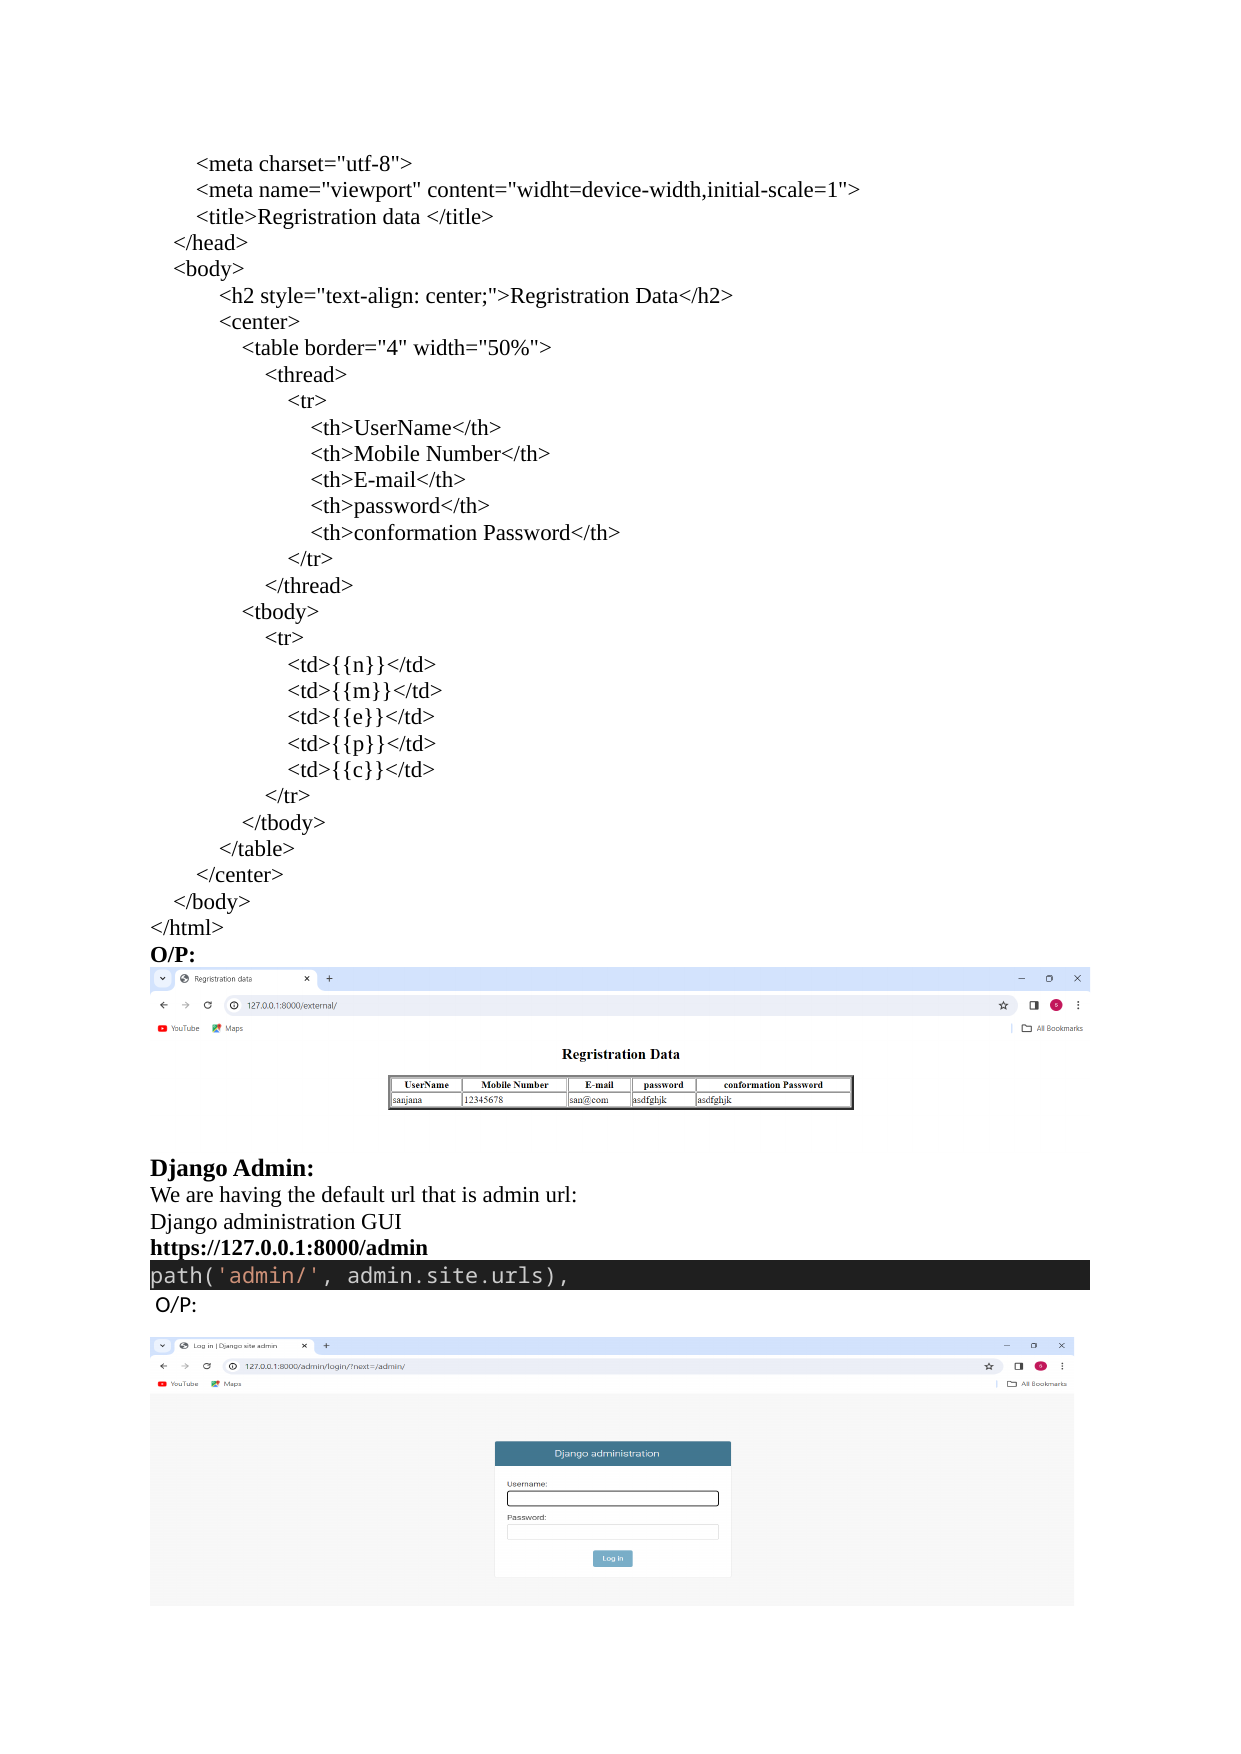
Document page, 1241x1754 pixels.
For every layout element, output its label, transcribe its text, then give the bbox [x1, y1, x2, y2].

text <th>conformation Password</th> [150, 519, 1090, 545]
text <tbody> [150, 598, 1090, 624]
text <center> [150, 308, 1090, 334]
text <meta name="viewport" content="widht=device-width,initial-scale=1"> [150, 176, 1090, 203]
text Django Admin: [150, 1153, 1090, 1181]
text Django administration GUI [150, 1208, 1090, 1234]
text </thread> [150, 572, 1090, 598]
text </html> [150, 914, 1090, 941]
text <tr> [150, 624, 1090, 651]
text O/P: [150, 1290, 1090, 1318]
text </tbody> [150, 809, 1090, 835]
text <h2 style="text-align: center;">Regristration Data</h2> [150, 282, 1090, 308]
text path('admin/', admin.site.urls), [150, 1260, 1090, 1290]
text We are having the default url that is admin url: [150, 1181, 1090, 1208]
text https://127.0.0.1:8000/admin [150, 1234, 1090, 1260]
text O/P: [150, 941, 1090, 967]
text <title>Regristration data </title> [150, 203, 1090, 229]
text <td>{{n}}</td> [150, 651, 1090, 677]
text <th>UserName</th> [150, 413, 1090, 440]
text <td>{{m}}</td> [150, 677, 1090, 703]
text </table> [150, 835, 1090, 862]
text <th>password</th> [150, 493, 1090, 519]
text <meta charset="utf-8"> [150, 150, 1090, 176]
text <th>E-mail</th> [150, 466, 1090, 493]
picture [150, 967, 1091, 1153]
text <tr> [150, 387, 1090, 413]
text <td>{{e}}</td> [150, 703, 1090, 730]
text </center> [150, 862, 1090, 888]
picture [150, 1337, 1075, 1606]
text <td>{{c}}</td> [150, 756, 1090, 782]
text </head> [150, 229, 1090, 255]
text </body> [150, 888, 1090, 914]
text <th>Mobile Number</th> [150, 440, 1090, 466]
text </tr> [150, 545, 1090, 572]
text <body> [150, 255, 1090, 282]
text <thread> [150, 361, 1090, 387]
text <table border="4" width="50%"> [150, 334, 1090, 361]
text <td>{{p}}</td> [150, 730, 1090, 756]
text </tr> [150, 782, 1090, 809]
